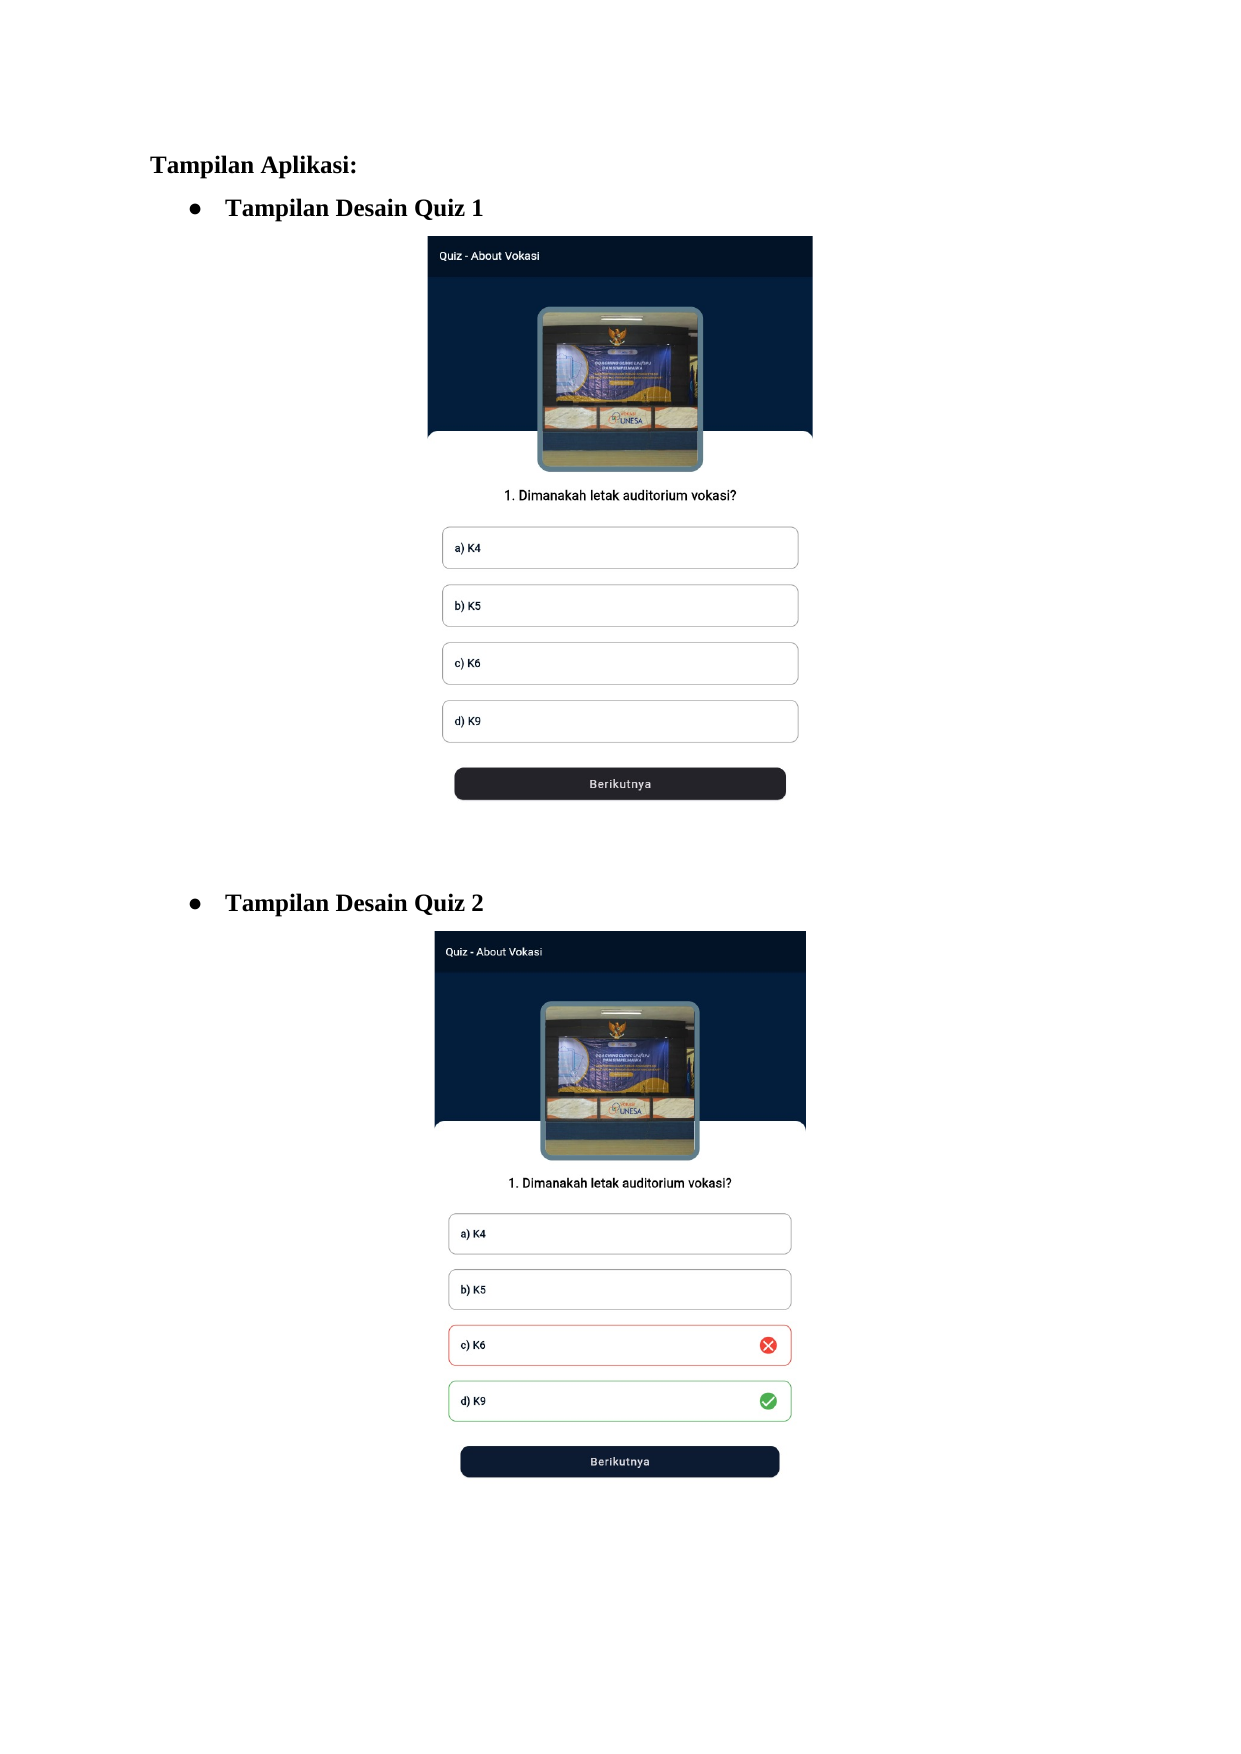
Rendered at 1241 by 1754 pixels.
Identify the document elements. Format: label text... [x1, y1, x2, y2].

list Tampilan Desain Quiz 2 [187, 888, 1090, 917]
picture [427, 236, 813, 832]
picture [434, 931, 806, 1508]
list Tampilan Desain Quiz 1 [187, 193, 1090, 222]
text Tampilan Aplikasi: [150, 150, 1090, 179]
